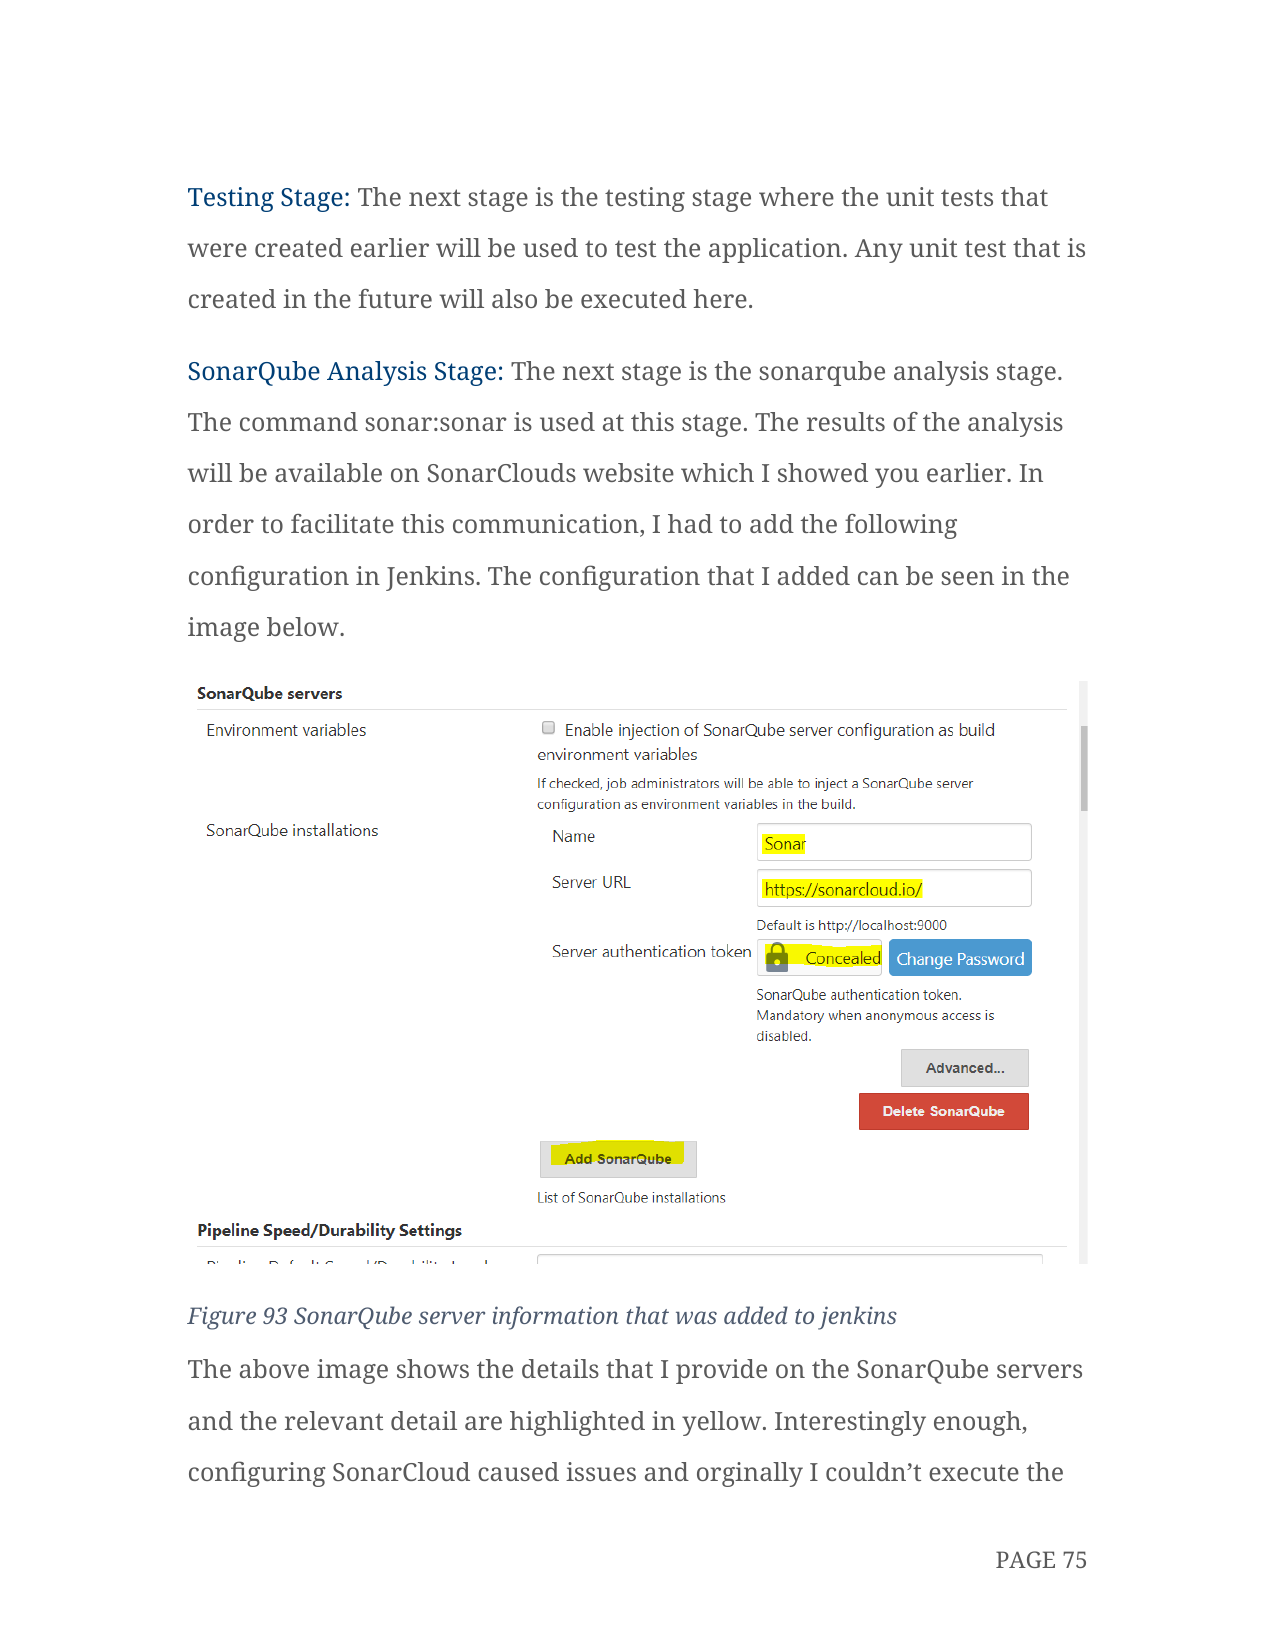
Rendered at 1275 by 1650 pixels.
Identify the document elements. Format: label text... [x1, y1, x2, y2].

text SonarQube Analysis Stage: The next stage is the sonarqube analysis stage. The command sonar:sonar is used at this stage. The results of the analysis will be available on SonarClouds website which I showed you earlier. In order to facilitate this communication, I had to add the following configuration in Jenkins. The configuration that I added can be seen in the image below. [187, 354, 1087, 643]
picture [187, 681, 1088, 1264]
text Testing Stage: The next stage is the testing stage where the unit tests that were created earlier will be used to test the application. Any unit test that is created in the future will also be executed here. [187, 180, 1087, 316]
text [187, 1352, 1087, 1488]
text Figure 93 SonarQube server information that was added to jenkins [187, 1300, 1087, 1331]
